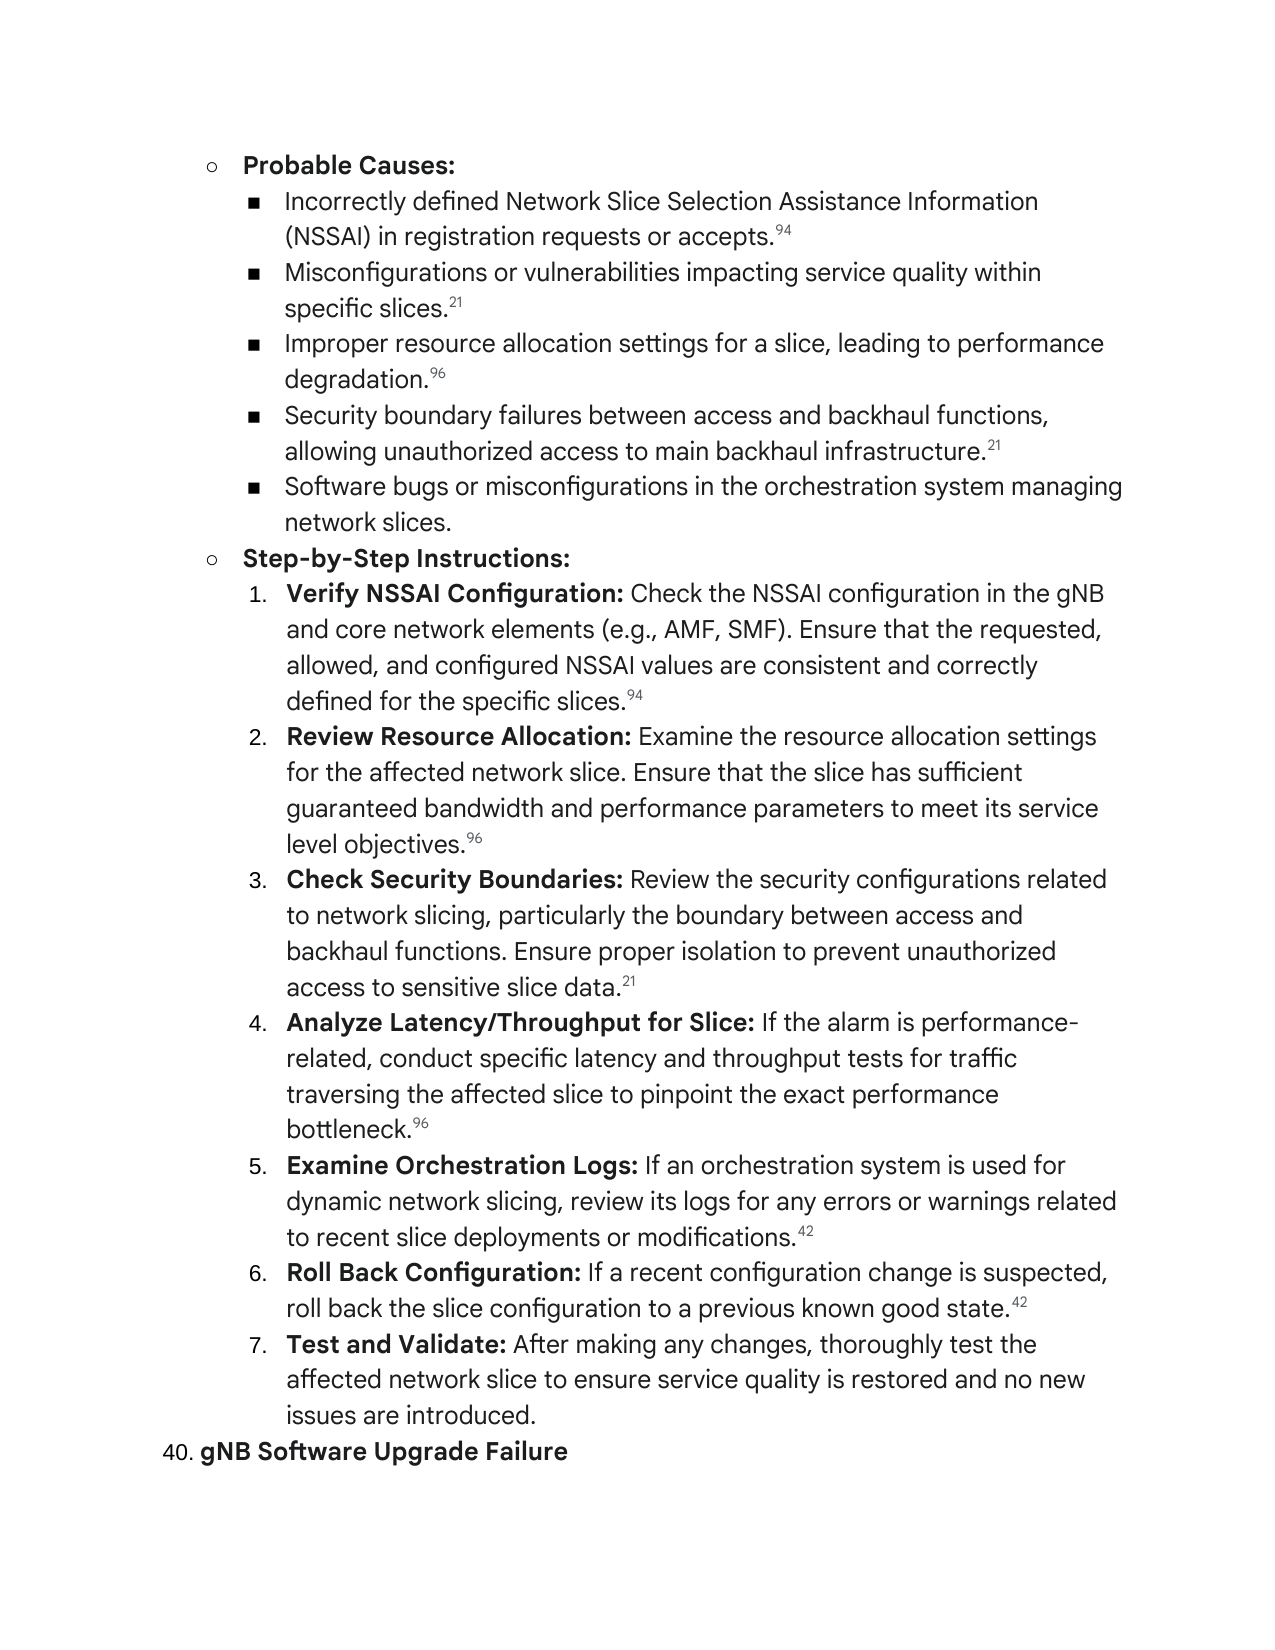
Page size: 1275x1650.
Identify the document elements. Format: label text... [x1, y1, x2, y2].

list gNB Software Upgrade Failure [162, 1436, 1125, 1468]
list Misconfigurations or vulnerabilities impacting service quality within specific slices.21 [247, 257, 1125, 324]
list Incorrectly defined Network Slice Selection Assistance Information (NSSAI) in registration requests or accepts.94 [247, 186, 1125, 253]
list Verify NSSAI Configuration: Check the NSSAI configuration in the gNB and core network elements (e.g., AMF, SMF). Ensure that the requested, allowed, and configured NSSAI values are consistent and correctly defined for the specific slices.94 [248, 579, 1125, 717]
list Probable Causes: [205, 150, 1125, 181]
list Software bugs or misconfigurations in the orchestration system managing network slices. [247, 472, 1125, 539]
list Step-by-Step Instructions: [205, 543, 1125, 574]
list Analyze Latency/Throughput for Slice: If the alarm is performance-related, conduct specific latency and throughput tests for traffic traversing the affected slice to pinpoint the exact performance bottleneck.96 [248, 1007, 1125, 1146]
list Review Resource Allocation: Examine the resource allocation settings for the affected network slice. Ensure that the slice has sufficient guaranteed bandwidth and performance parameters to meet its service level objectives.96 [248, 722, 1125, 860]
list Roll Back Configuration: If a recent configuration change is suspected, roll back the slice configuration to a previous known good state.42 [248, 1258, 1125, 1325]
list Test and Validate: After making any changes, thoroughly test the affected network slice to ensure service quality is restored and no new issues are introduced. [248, 1329, 1125, 1432]
list Examine Orchestration Logs: If an orchestration system is used for dynamic network slicing, review its logs for any errors or warnings related to recent slice deployments or modifications.42 [248, 1150, 1125, 1253]
list Check Security Boundaries: Review the security configurations related to network slicing, particularly the boundary between access and backhaul functions. Ensure proper isolation to prevent unauthorized access to sensitive slice data.21 [248, 864, 1125, 1003]
list Improper resource allocation settings for a slice, leading to performance degradation.96 [247, 329, 1125, 396]
list Security boundary failures between access and backhaul functions, allowing unauthorized access to main backhaul infrastructure.21 [247, 400, 1125, 467]
